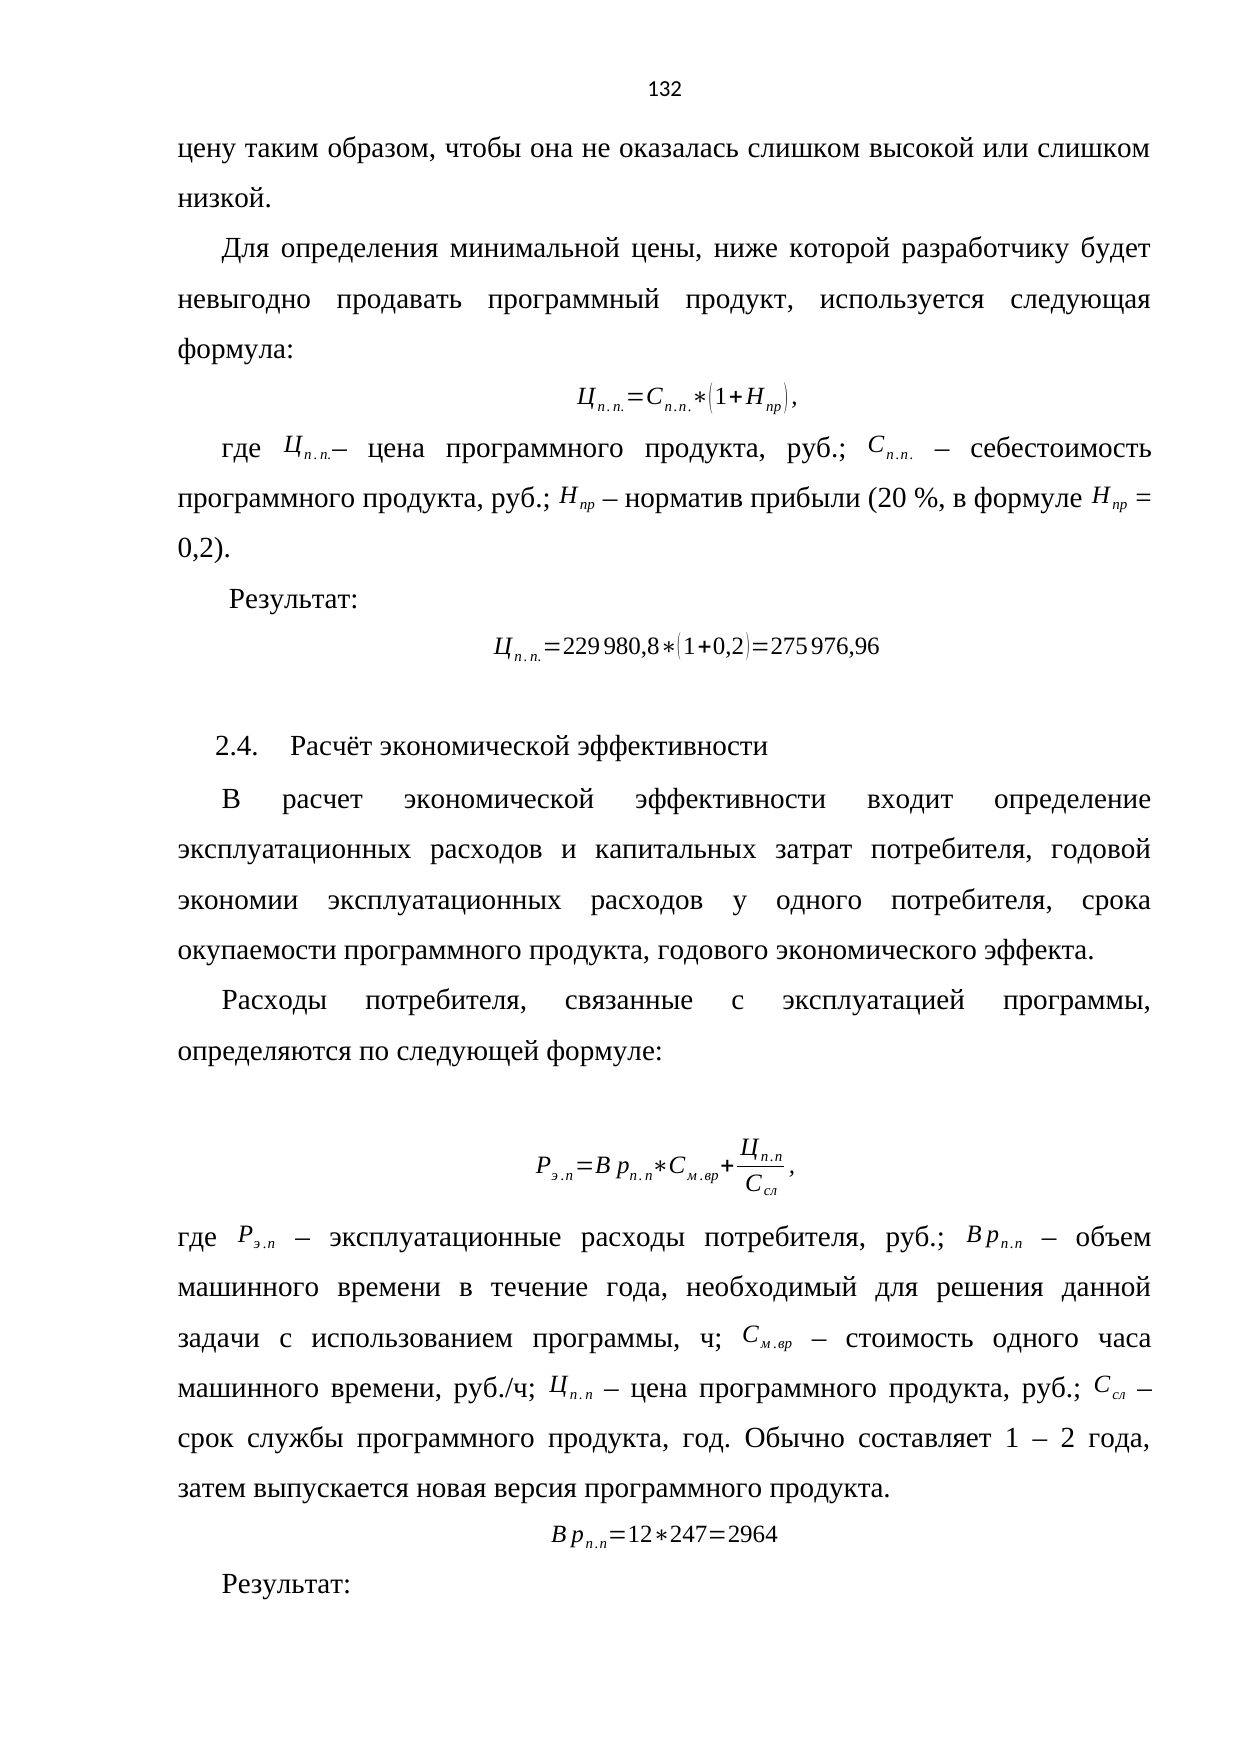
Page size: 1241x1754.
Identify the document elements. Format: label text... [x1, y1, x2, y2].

text Расходы потребителя, связанные с эксплуатацией программы, определяются по следующей формуле: [177, 982, 1152, 1066]
text В расчет экономической эффективности входит определение эксплуатационных расходов и капитальных затрат потребителя, годовой экономии эксплуатационных расходов у одного потребителя, срока окупаемости программного продукта, годового экономического эффекта. [177, 781, 1152, 966]
text где – цена программного продукта, руб.; – себестоимость программного продукта, руб.; – норматив прибыли (20 %, в формуле = 0,2). [177, 430, 1152, 564]
text где – эксплуатационные расходы потребителя, руб.; – объем машинного времени в течение года, необходимый для решения данной задачи с использованием программы, ч; – стоимость одного часа машинного времени, руб./ч; – цена программного продукта, руб.; – срок службы программного продукта, год. Обычно составляет 1 – 2 года, затем выпускается новая версия программного продукта. [177, 1219, 1152, 1504]
text Результат: [177, 1566, 1152, 1600]
text Для определения минимальной цены, ниже которой разработчику будет невыгодно продавать программный продукт, используется следующая формула: [177, 230, 1152, 364]
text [177, 130, 1152, 214]
text Результат: [177, 581, 1152, 614]
list Расчёт экономической эффективности [215, 728, 1152, 762]
